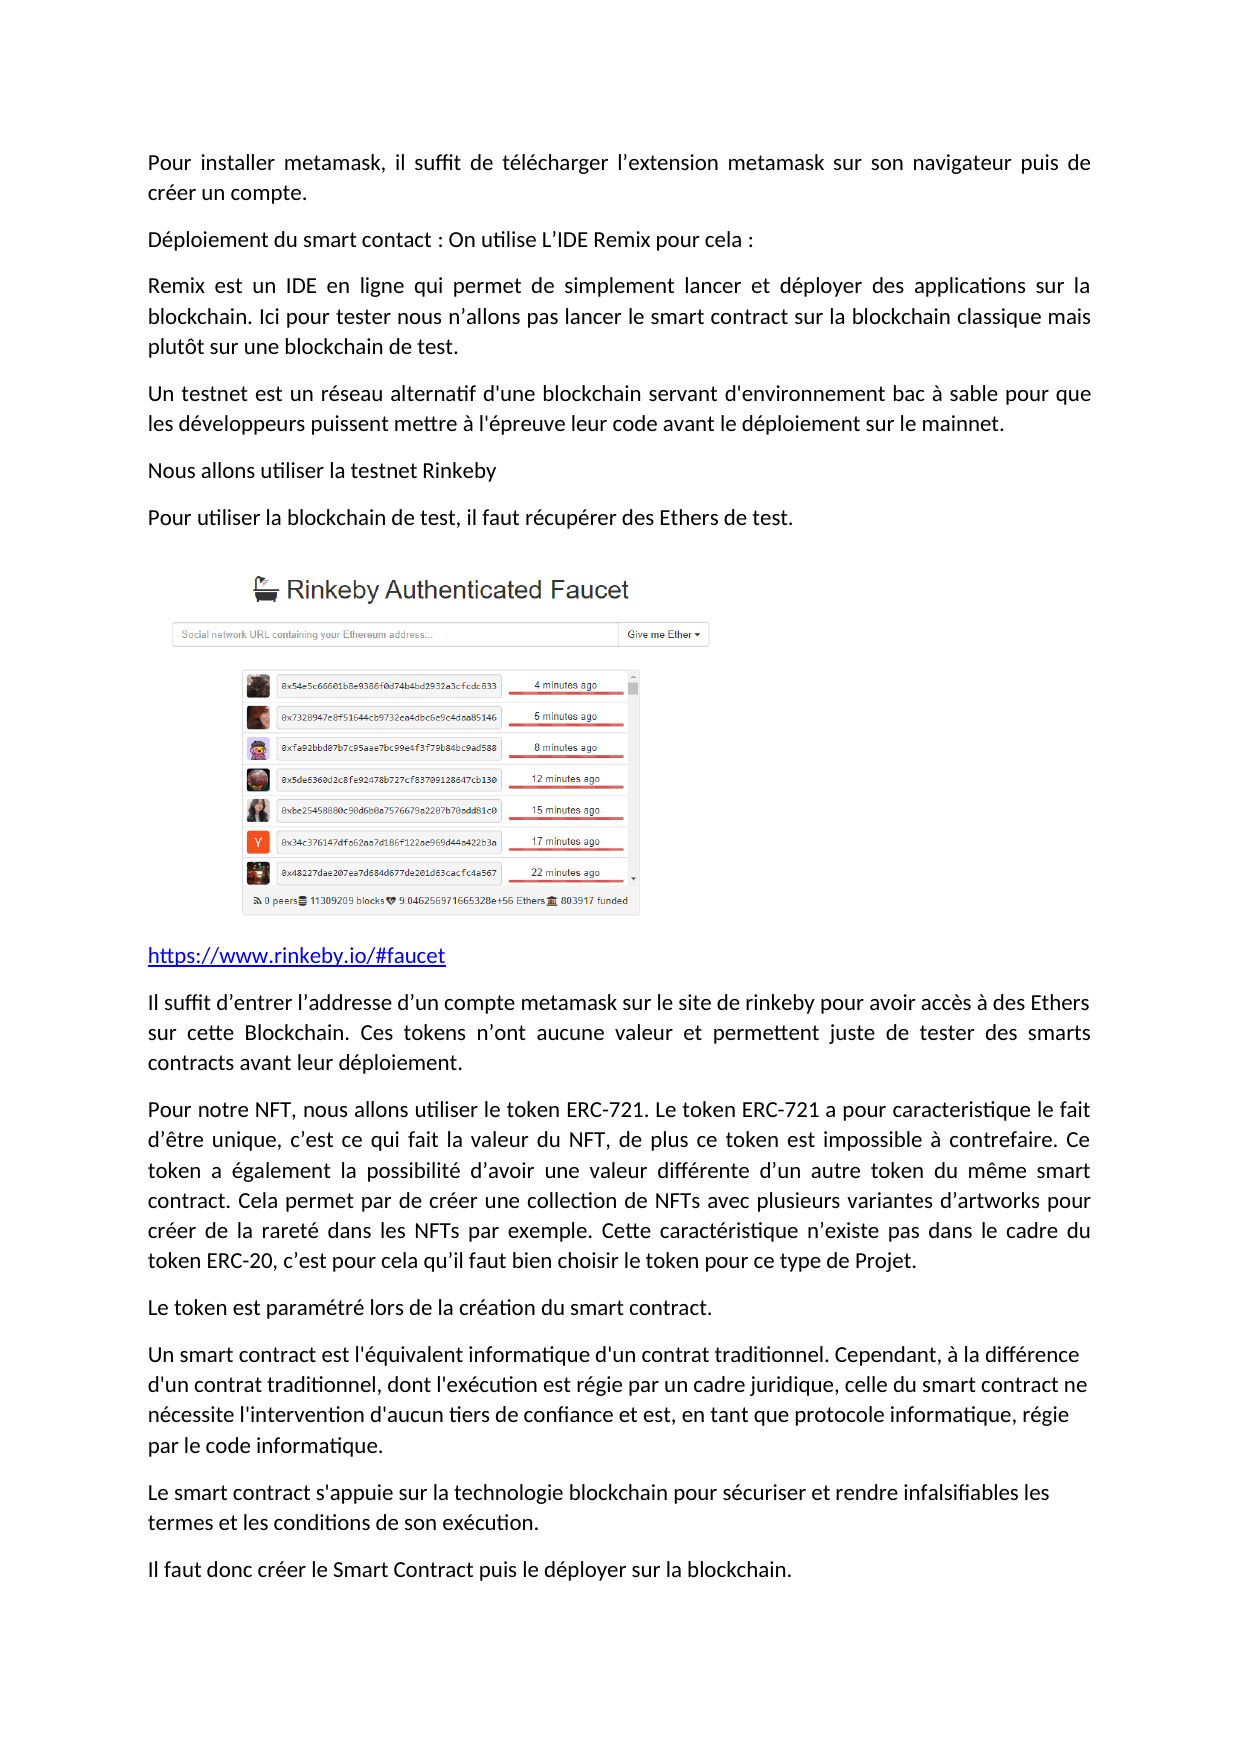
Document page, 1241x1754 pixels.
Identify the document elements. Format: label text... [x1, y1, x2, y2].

text Pour utiliser la blockchain de test, il faut récupérer des Ethers de test. [148, 503, 1093, 531]
text Le token est paramétré lors de la création du smart contract. [148, 1293, 1093, 1321]
text Un smart contract est l'équivalent informatique d'un contrat traditionnel. Cependant, à la différence d'un contrat traditionnel, dont l'exécution est régie par un cadre juridique, celle du smart contract ne nécessite l'intervention d'aucun tiers de confiance et est, en tant que protocole informatique, régie par le code informatique. [148, 1340, 1093, 1459]
text Un testnet est un réseau alternatif d'une blockchain servant d'environnement bac à sable pour que les développeurs puissent mettre à l'épreuve leur code avant le déploiement sur le mainnet. [148, 379, 1093, 437]
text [148, 148, 1093, 206]
text https://www.rinkeby.io/#faucet [148, 941, 1093, 969]
picture [147, 549, 730, 923]
text Le smart contract s'appuie sur la technologie blockchain pour sécuriser et rendre infalsifiables les termes et les conditions de son exécution. [148, 1478, 1093, 1536]
text Il suffit d’entrer l’addresse d’un compte metamask sur le site de rinkeby pour avoir accès à des Ethers sur cette Blockchain. Ces tokens n’ont aucune valeur et permettent juste de tester des smarts contracts avant leur déploiement. [148, 988, 1093, 1077]
text Nous allons utiliser la testnet Rinkeby [148, 456, 1093, 484]
text Pour notre NFT, nous allons utiliser le token ERC-721. Le token ERC-721 a pour caracteristique le fait d’être unique, c’est ce qui fait la valeur du NFT, de plus ce token est impossible à contrefaire. Ce token a également la possibilité d’avoir une valeur différente d’un autre token du même smart contract. Cela permet par de créer une collection de NFTs avec plusieurs variantes d’artworks pour créer de la rareté dans les NFTs par exemple. Cette caractéristique n’existe pas dans le cadre du token ERC-20, c’est pour cela qu’il faut bien choisir le token pour ce type de Projet. [148, 1095, 1093, 1274]
text Il faut donc créer le Smart Contract puis le déployer sur la blockchain. [148, 1555, 1093, 1583]
text Déploiement du smart contact : On utilise L’IDE Remix pour cela : [148, 225, 1093, 253]
text Remix est un IDE en ligne qui permet de simplement lancer et déployer des applications sur la blockchain. Ici pour tester nous n’allons pas lancer le smart contract sur la blockchain classique mais plutôt sur une blockchain de test. [148, 272, 1093, 360]
